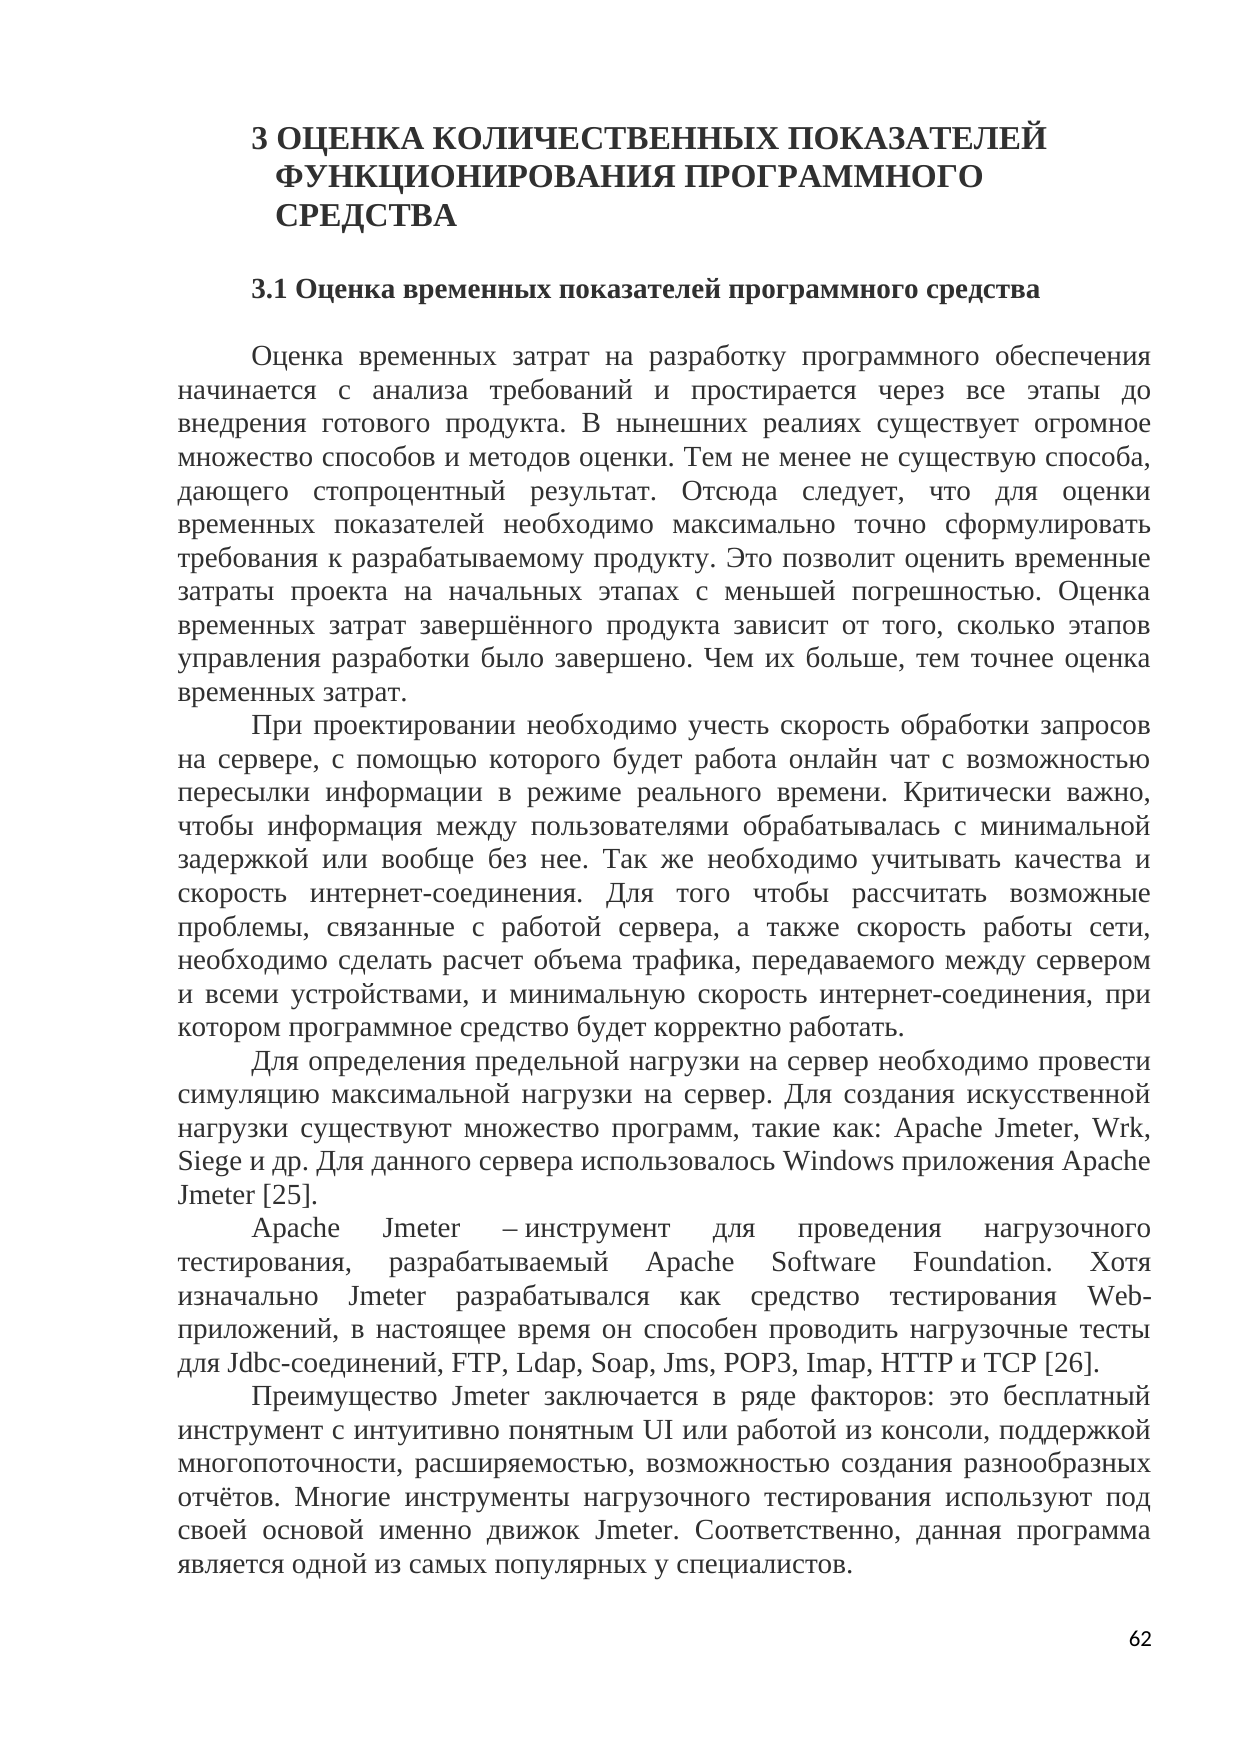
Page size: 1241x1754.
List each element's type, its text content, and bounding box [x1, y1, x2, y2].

text При проектировании необходимо учесть скорость обработки запросов на сервере, с помощью которого будет работа онлайн чат с возможностью пересылки информации в режиме реального времени. Критически важно, чтобы информация между пользователями обрабатывалась с минимальной задержкой или вообще без нее. Так же необходимо учитывать качества и скорость интернет-соединения. Для того чтобы рассчитать возможные проблемы, связанные с работой сервера, а также скорость работы сети, необходимо сделать расчет объема трафика, передаваемого между сервером и всеми устройствами, и минимальную скорость интернет-соединения, при котором программное средство будет корректно работать. [177, 707, 1152, 1043]
text Преимущество Jmeter заключается в ряде факторов: это бесплатный инструмент с интуитивно понятным UI или работой из консоли, поддержкой многопоточности, расширяемостью, возможностью создания разнообразных отчётов. Многие инструменты нагрузочного тестирования используют под своей основой именно движок Jmeter. Соответственно, данная программа является одной из самых популярных у специалистов. [177, 1378, 1152, 1579]
text 3 ОЦЕНКА КОЛИЧЕСТВЕННЫХ ПОКАЗАТЕЛЕЙ ФУНКЦИОНИРОВАНИЯ ПРОГРАММНОГО СРЕДСТВА [251, 118, 1152, 233]
text Оценка временных затрат на разработку программного обеспечения начинается с анализа требований и простирается через все этапы до внедрения готового продукта. В нынешних реалиях существует огромное множество способов и методов оценки. Тем не менее не существую способа, дающего стопроцентный результат. Отсюда следует, что для оценки временных показателей необходимо максимально точно сформулировать требования к разрабатываемому продукту. Это позволит оценить временные затраты проекта на начальных этапах с меньшей погрешностью. Оценка временных затрат завершённого продукта зависит от того, сколько этапов управления разработки было завершено. Чем их больше, тем точнее оценка временных затрат. [177, 338, 1152, 707]
text Для определения предельной нагрузки на сервер необходимо провести симуляцию максимальной нагрузки на сервер. Для создания искусственной нагрузки существуют множество программ, такие как: Apache Jmeter, Wrk, Siege и др. Для данного сервера использовалось Windows приложения Apache Jmeter [25]. [177, 1043, 1152, 1211]
text 3.1 Оценка временных показателей программного средства [177, 271, 1152, 305]
text Apache Jmeter – инструмент для проведения нагрузочного тестирования, разрабатываемый Apache Software Foundation. Хотя изначально Jmeter разрабатывался как средство тестирования Web-приложений, в настоящее время он способен проводить нагрузочные тесты для Jdbc-соединений, FTP, Ldap, Soap, Jms, POP3, Imap, HTTP и TCP [26]. [177, 1211, 1152, 1378]
